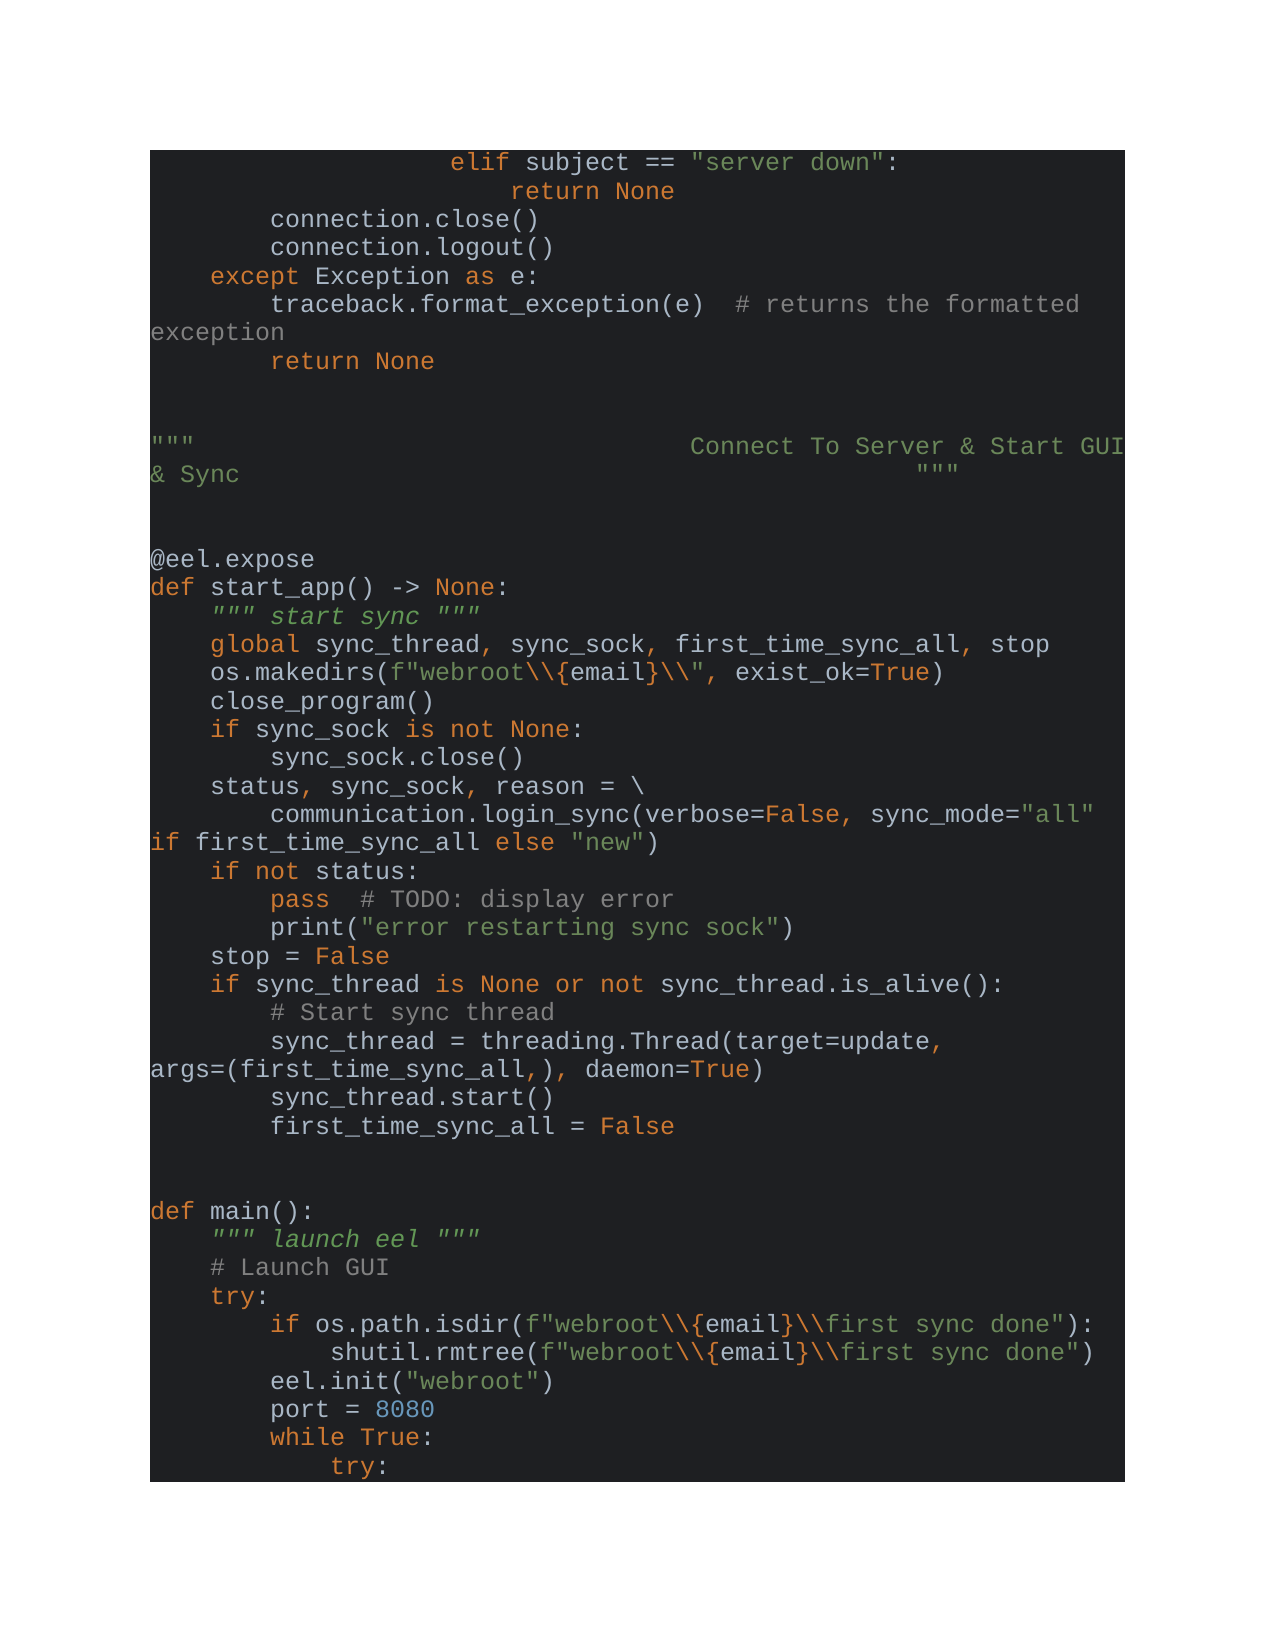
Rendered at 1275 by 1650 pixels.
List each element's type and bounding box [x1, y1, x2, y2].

text [150, 150, 1125, 1482]
